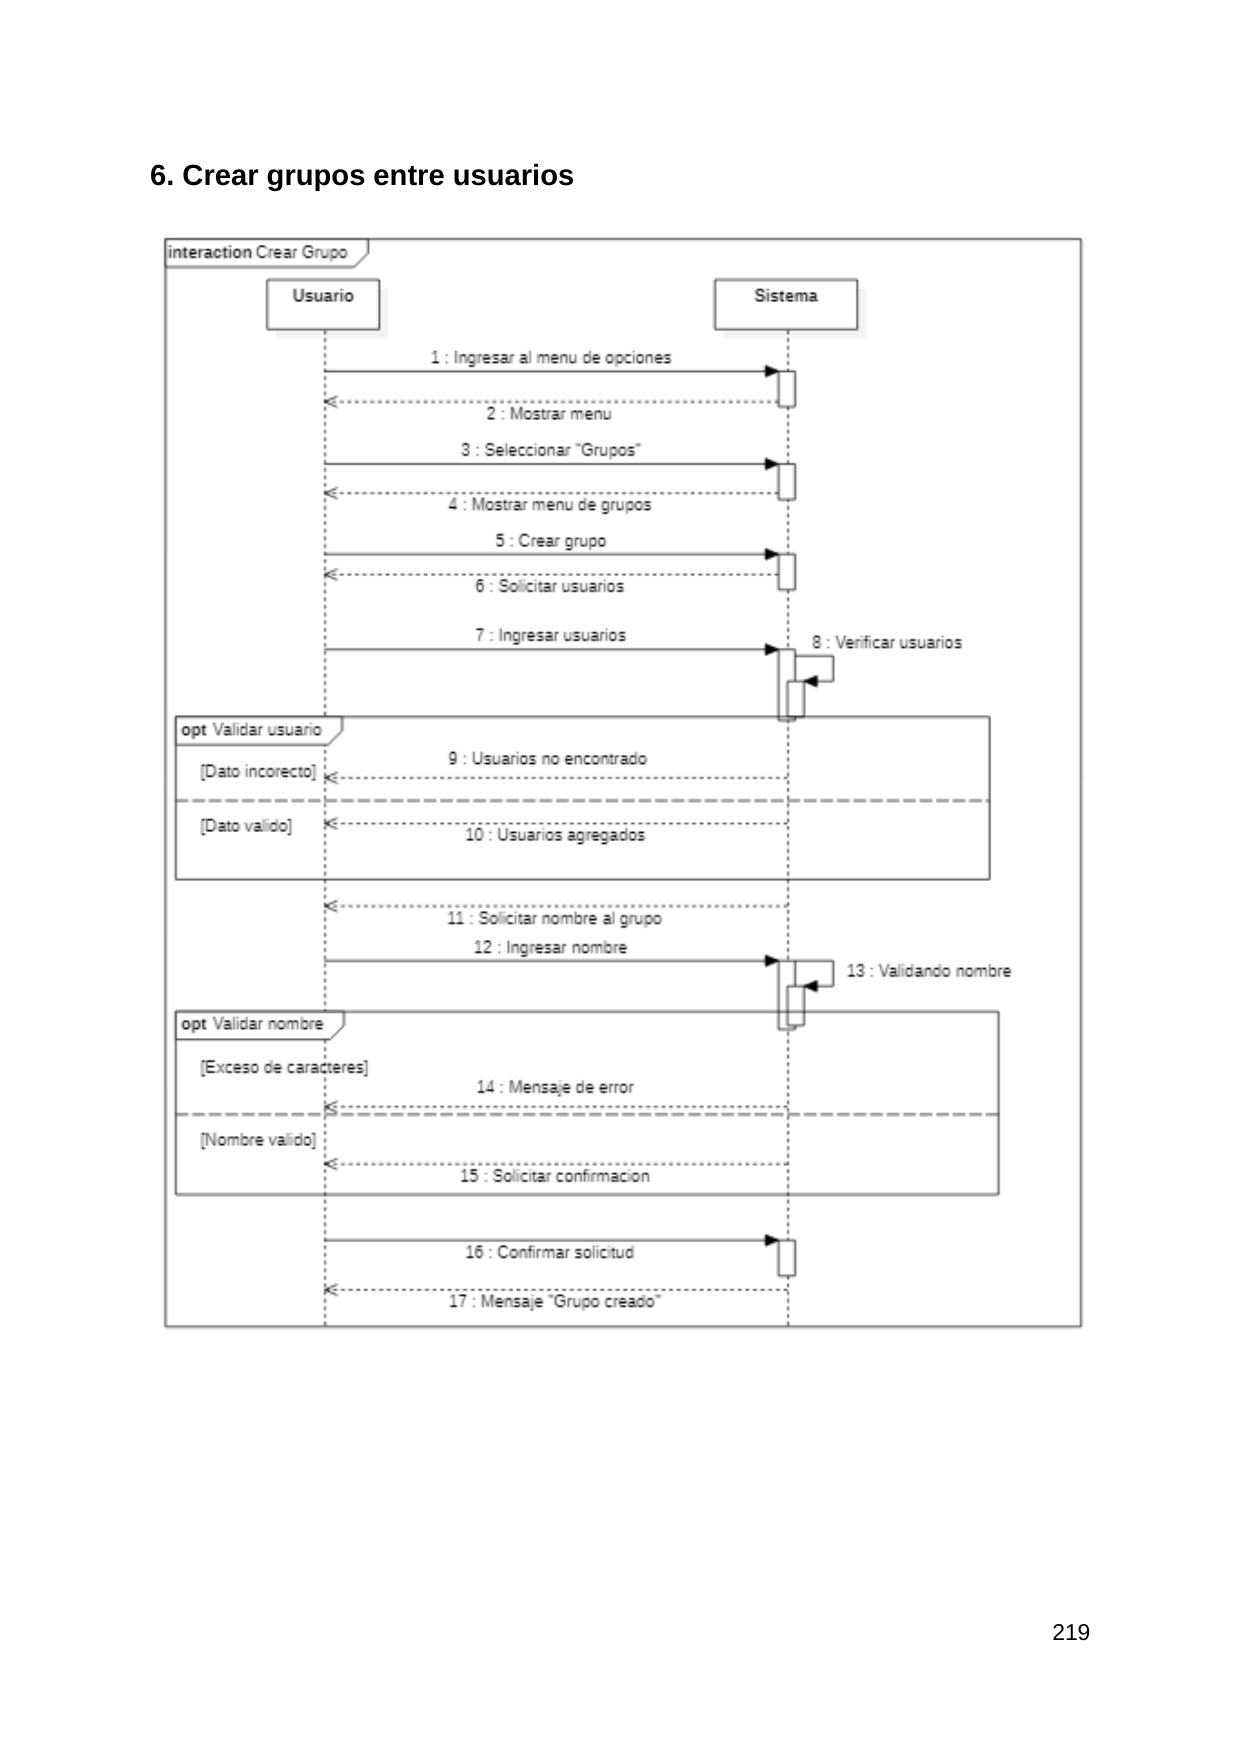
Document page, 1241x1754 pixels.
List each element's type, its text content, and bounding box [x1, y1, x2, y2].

text 6. Crear grupos entre usuarios [150, 158, 1090, 191]
picture [150, 233, 1131, 1342]
